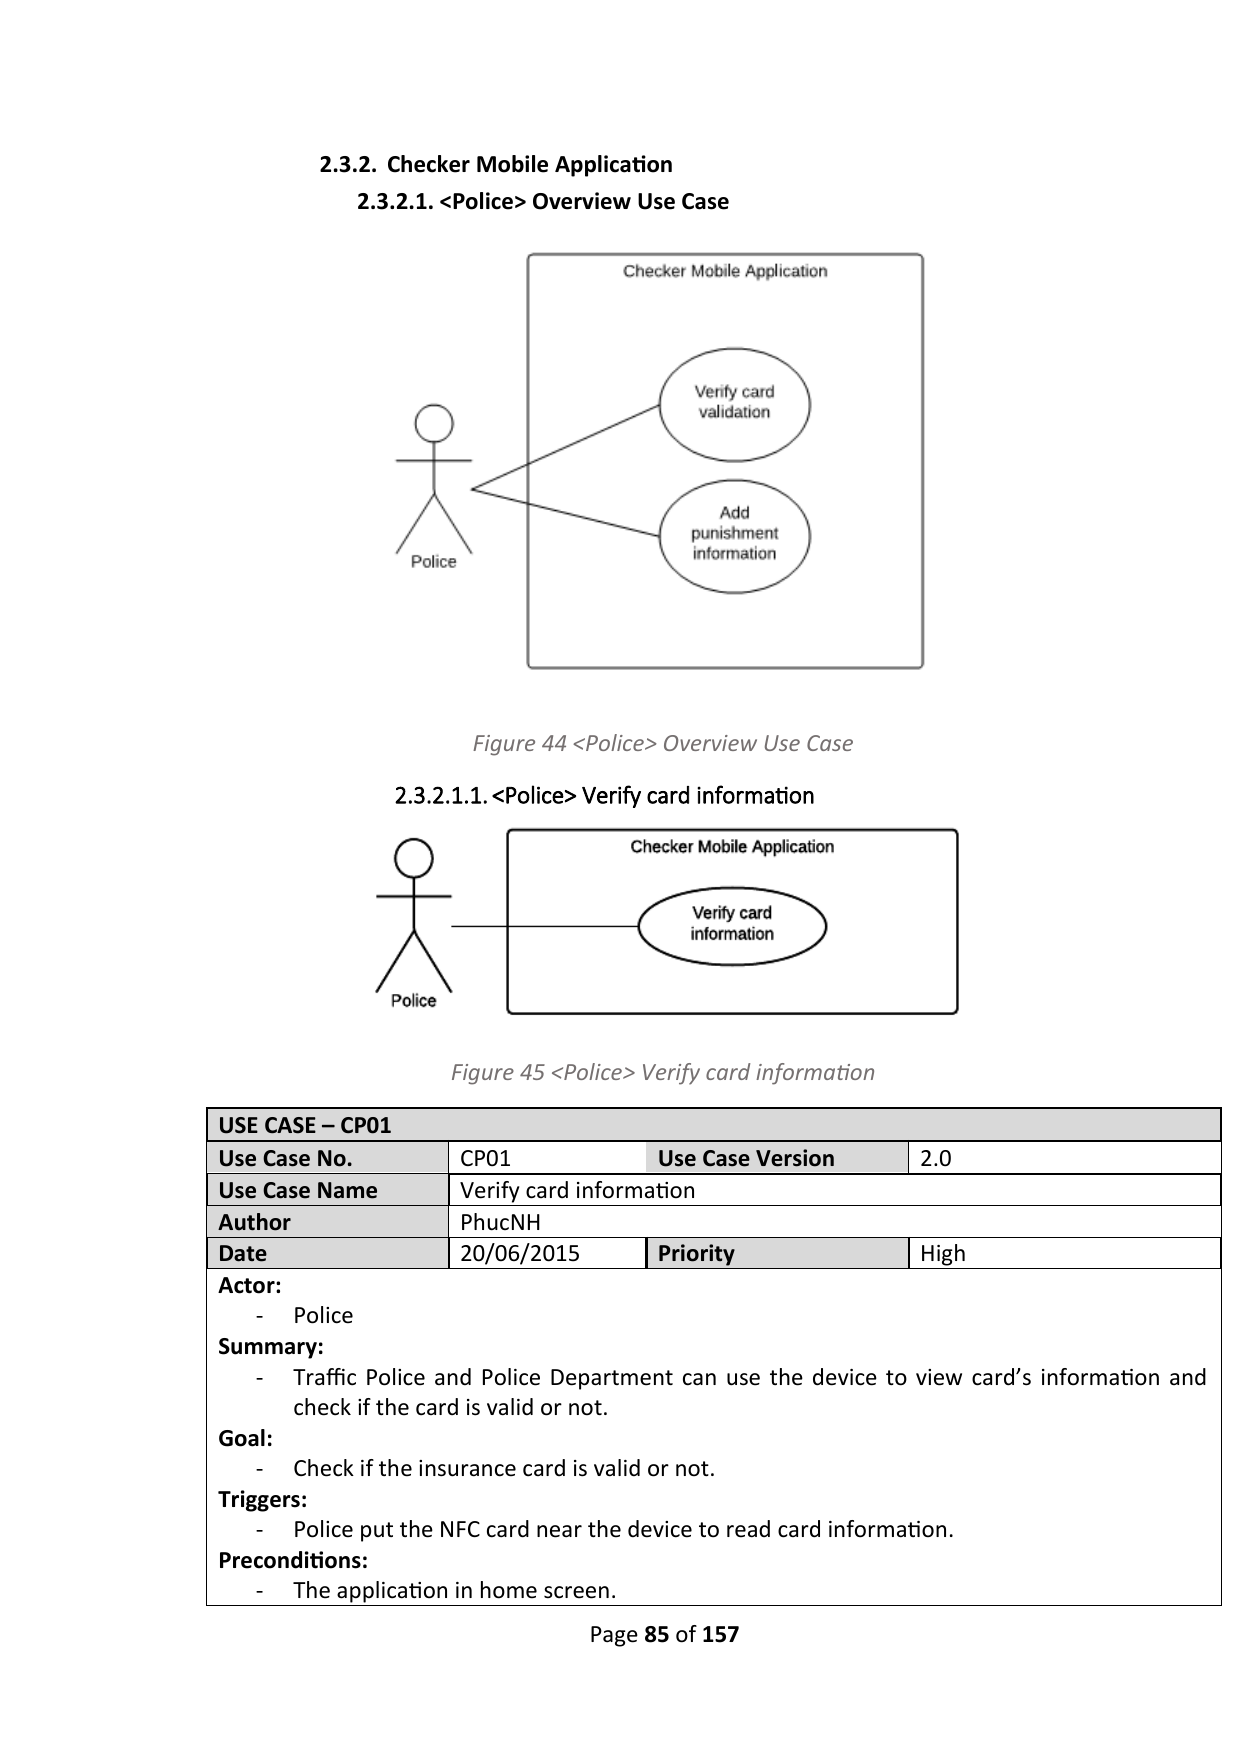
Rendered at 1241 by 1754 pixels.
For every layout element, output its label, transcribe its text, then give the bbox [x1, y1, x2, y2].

text Figure 45 <Police> Verify card information [207, 1056, 1122, 1086]
table_cell 20/06/2015 [450, 1238, 645, 1268]
table_cell Author [207, 1206, 448, 1237]
picture [349, 811, 980, 1037]
subtitle Checker Mobile Application [319, 148, 1122, 178]
table_header USE CASE – CP01 [208, 1109, 1220, 1140]
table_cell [207, 1269, 1221, 1605]
table_cell Priority [648, 1238, 908, 1268]
table_cell CP01 [449, 1142, 646, 1172]
picture [370, 217, 959, 709]
text Figure 44 <Police> Overview Use Case [207, 727, 1122, 758]
table_cell Use Case Version [646, 1142, 908, 1172]
table_cell Use Case No. [207, 1142, 448, 1172]
table_cell Verify card information [450, 1175, 1220, 1205]
subtitle <Police> Overview Use Case [357, 185, 1122, 215]
table_cell Use Case Name [208, 1174, 448, 1205]
table_cell High [910, 1238, 1220, 1268]
table_cell Date [208, 1238, 448, 1268]
table_cell 2.0 [909, 1142, 1221, 1172]
subtitle <Police> Verify card information [394, 779, 1122, 809]
table_cell PhucNH [449, 1206, 1221, 1237]
